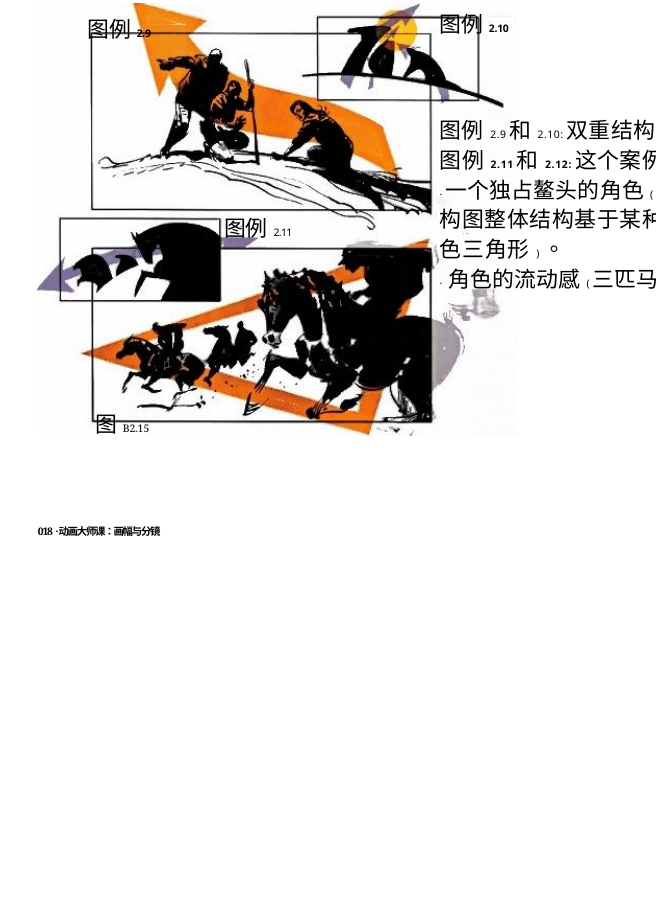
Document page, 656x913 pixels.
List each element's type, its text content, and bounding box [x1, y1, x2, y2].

picture [37, 3, 518, 436]
